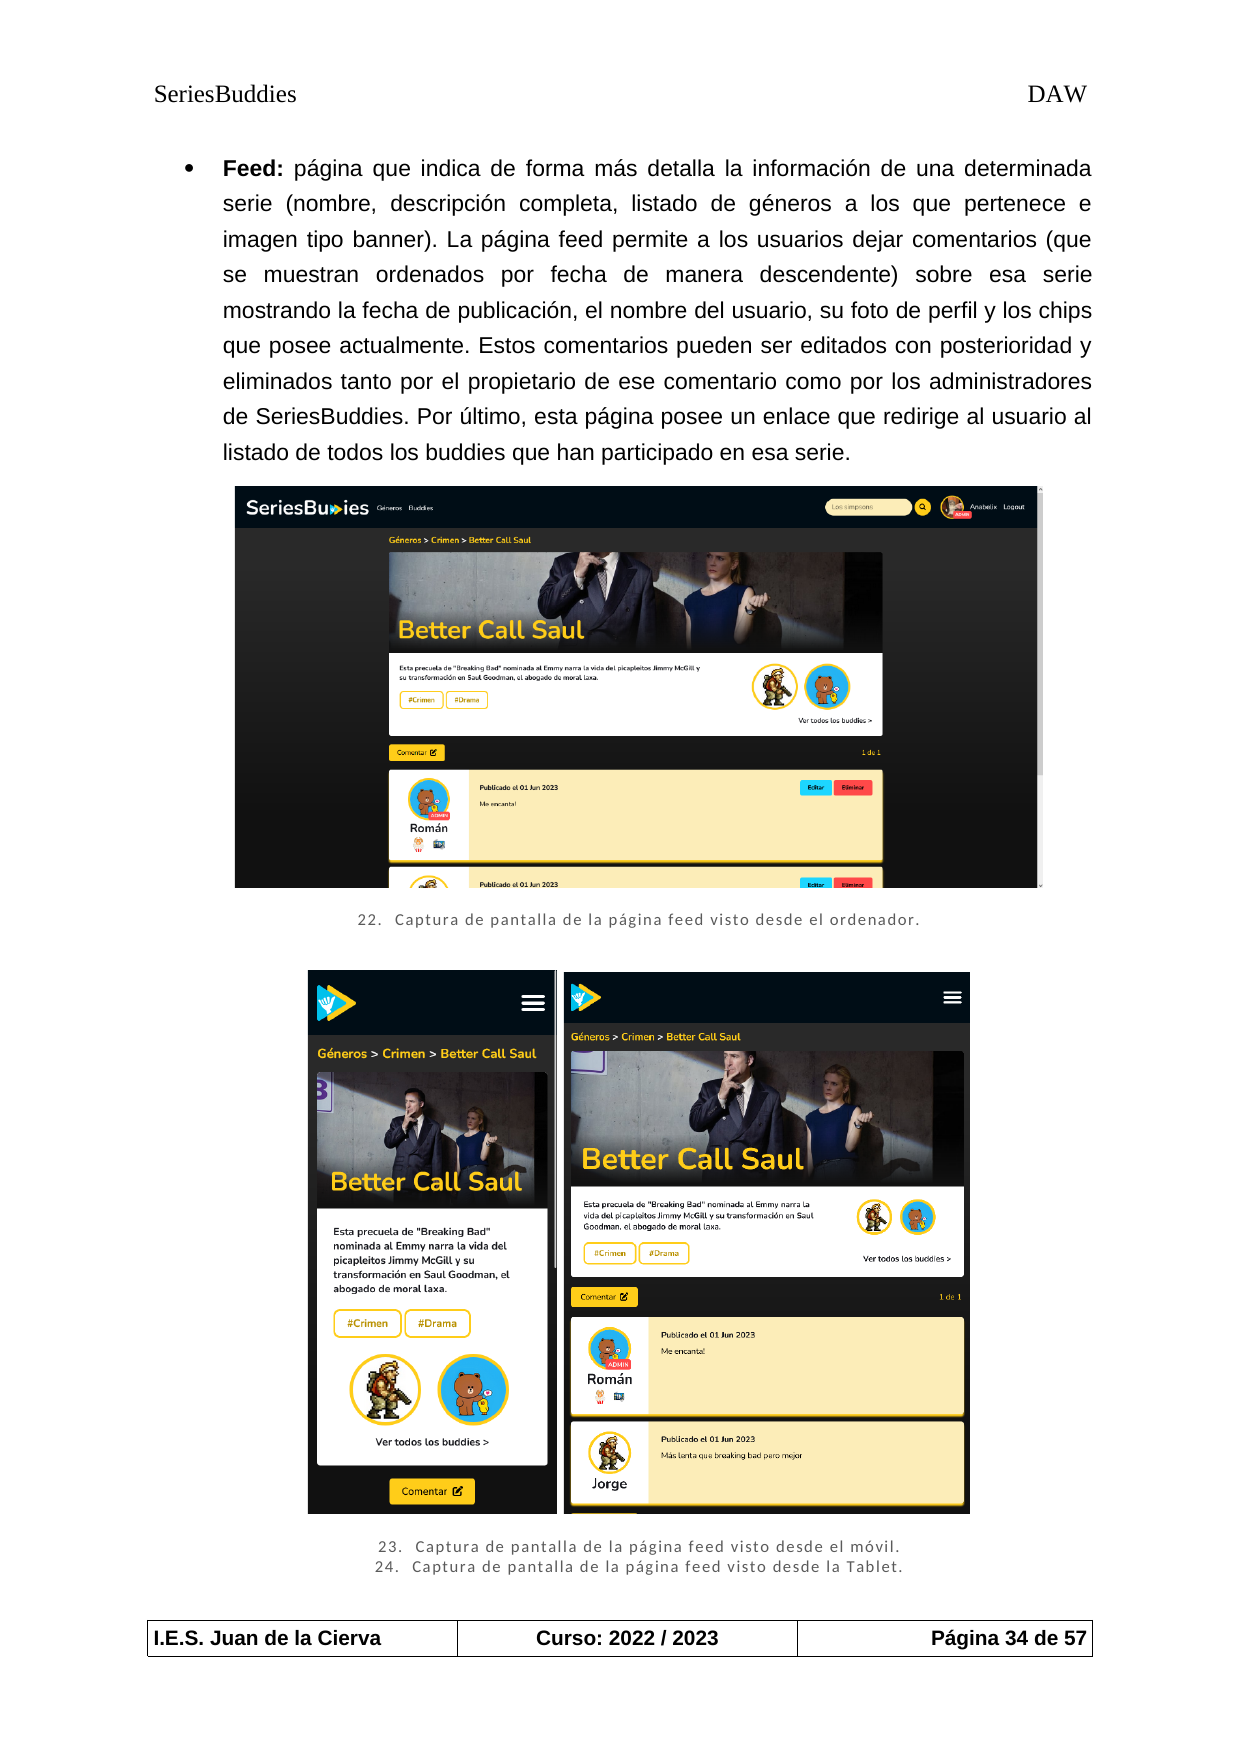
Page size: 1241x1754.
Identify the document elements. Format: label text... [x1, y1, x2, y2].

picture [307, 970, 557, 1514]
picture [563, 972, 970, 1514]
subtitle Captura de pantalla de la página feed visto desde la Tablet. [185, 1557, 1093, 1577]
picture [234, 486, 1043, 888]
subtitle Captura de pantalla de la página feed visto desde el ordenador. [185, 910, 1093, 930]
list Feed: página que indica de forma más detalla la información de una determinada serie (nombre, descripción completa, listado de géneros a los que pertenece e imagen tipo banner). La página feed permite a los usuarios dejar comentarios (que se muestran ordenados por fecha de manera descendente) sobre esa serie mostrando la fecha de publicación, el nombre del usuario, su foto de perfil y los chips que posee actualmente. Estos comentarios pueden ser editados con posterioridad y eliminados tanto por el propietario de ese comentario como por los administradores de SeriesBuddies. Por último, esta página posee un enlace que redirige al usuario al listado de todos los buddies que han participado en esa serie. [185, 154, 1093, 465]
subtitle Captura de pantalla de la página feed visto desde el móvil. [185, 1536, 1093, 1557]
